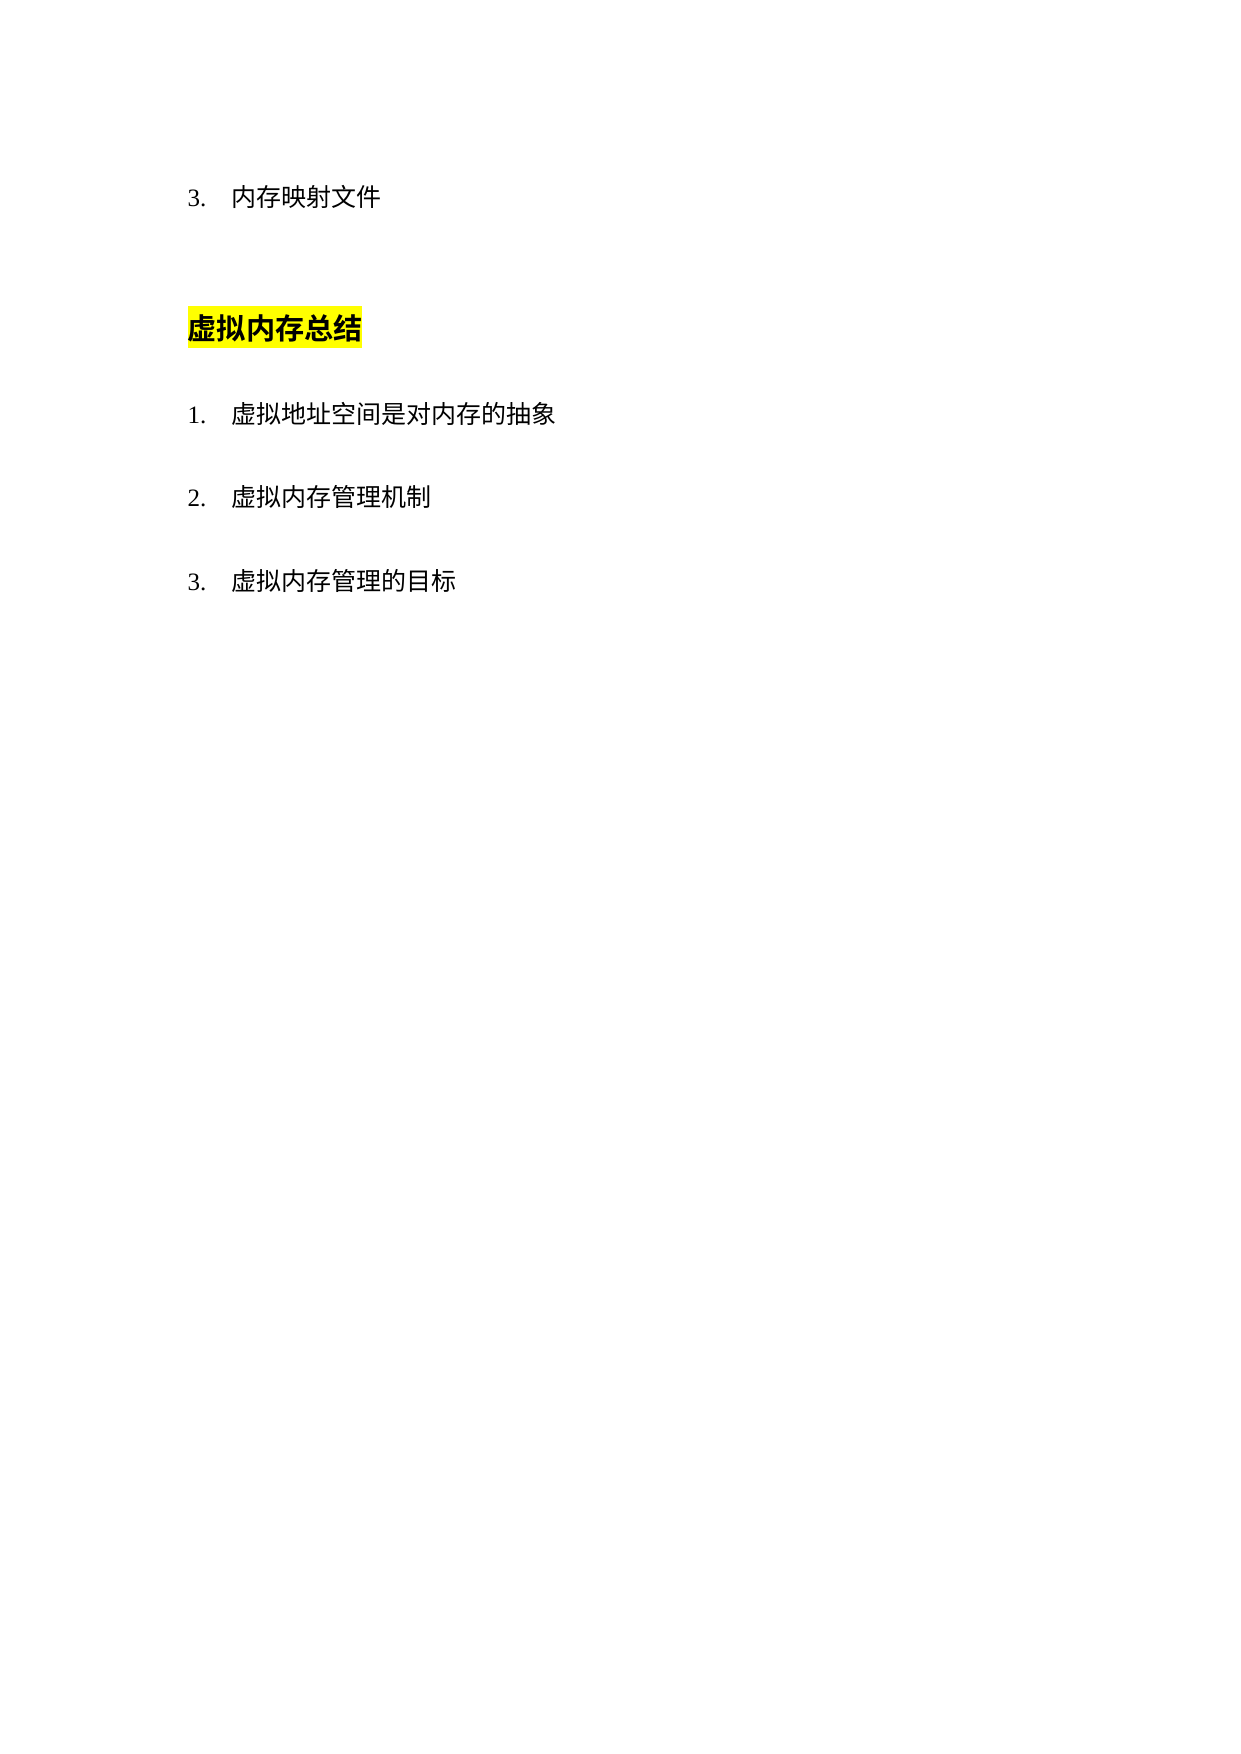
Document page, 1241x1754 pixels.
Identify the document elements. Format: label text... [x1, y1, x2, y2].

list 虚拟内存管理机制 [187, 463, 1053, 528]
list 虚拟地址空间是对内存的抽象 [187, 380, 1053, 445]
list ﻿内存映射文件 [187, 162, 1053, 227]
subtitle 虚拟内存总结 [187, 294, 1053, 359]
list 虚拟内存管理的目标 [187, 547, 1053, 612]
